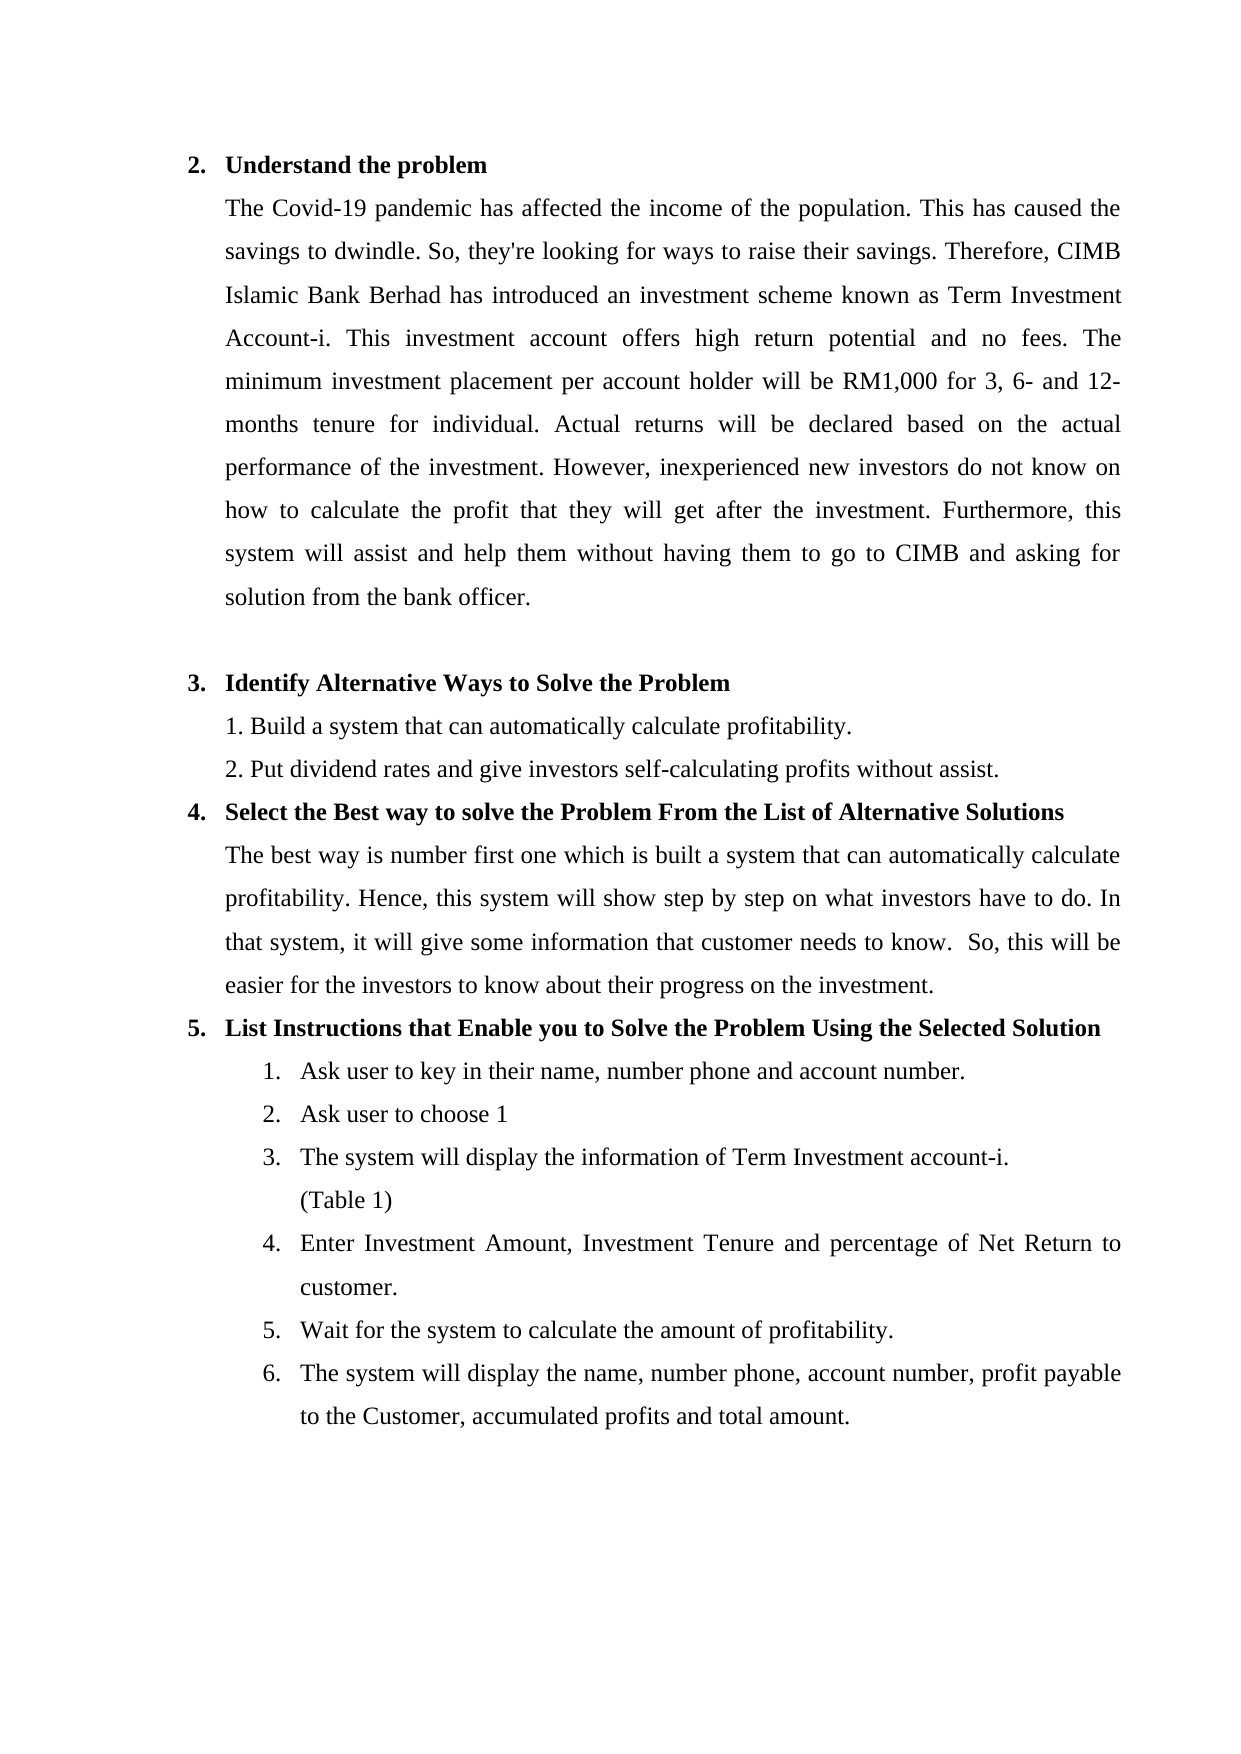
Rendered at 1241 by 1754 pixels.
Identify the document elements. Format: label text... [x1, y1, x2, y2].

list Select the Best way to solve the Problem From the List of Alternative Solutions [187, 797, 1122, 826]
list Ask user to choose 1 [262, 1099, 1122, 1128]
list Understand the problem [187, 150, 1122, 179]
list Ask user to key in their name, number phone and account number. [262, 1056, 1122, 1085]
list Identify Alternative Ways to Solve the Problem [187, 668, 1122, 697]
list The system will display the information of Term Investment account-i. [262, 1142, 1122, 1171]
list The system will display the name, number phone, account number, profit payable to the Customer, accumulated profits and total amount. [262, 1358, 1122, 1430]
list Enter Investment Amount, Investment Tenure and percentage of Net Return to customer. [262, 1228, 1122, 1300]
list 2. Put dividend rates and give investors self-calculating profits without assist. [225, 754, 1122, 783]
list 1. Build a system that can automatically calculate profitability. [225, 711, 1122, 740]
list The best way is number first one which is built a system that can automatically calculate profitability. Hence, this system will show step by step on what investors have to do. In that system, it will give some information that customer needs to know. So, this will be easier for the investors to know about their progress on the investment. [225, 840, 1122, 998]
list List Instructions that Enable you to Solve the Problem Using the Selected Solution [187, 1013, 1122, 1042]
list Wait for the system to calculate the amount of profitability. [262, 1315, 1122, 1343]
list The Covid-19 pandemic has affected the income of the population. This has caused the savings to dwindle. So, they're looking for ways to raise their savings. Therefore, CIMB Islamic Bank Berhad has introduced an investment scheme known as Term Investment Account-i. This investment account offers high return potential and no fees. The minimum investment placement per account holder will be RM1,000 for 3, 6- and 12-months tenure for individual. Actual returns will be declared based on the actual performance of the investment. However, inexperienced new investors do not know on how to calculate the profit that they will get after the investment. Furthermore, this system will assist and help them without having them to go to CIMB and asking for solution from the bank officer. [225, 193, 1122, 610]
list (Table 1) [300, 1185, 1122, 1214]
